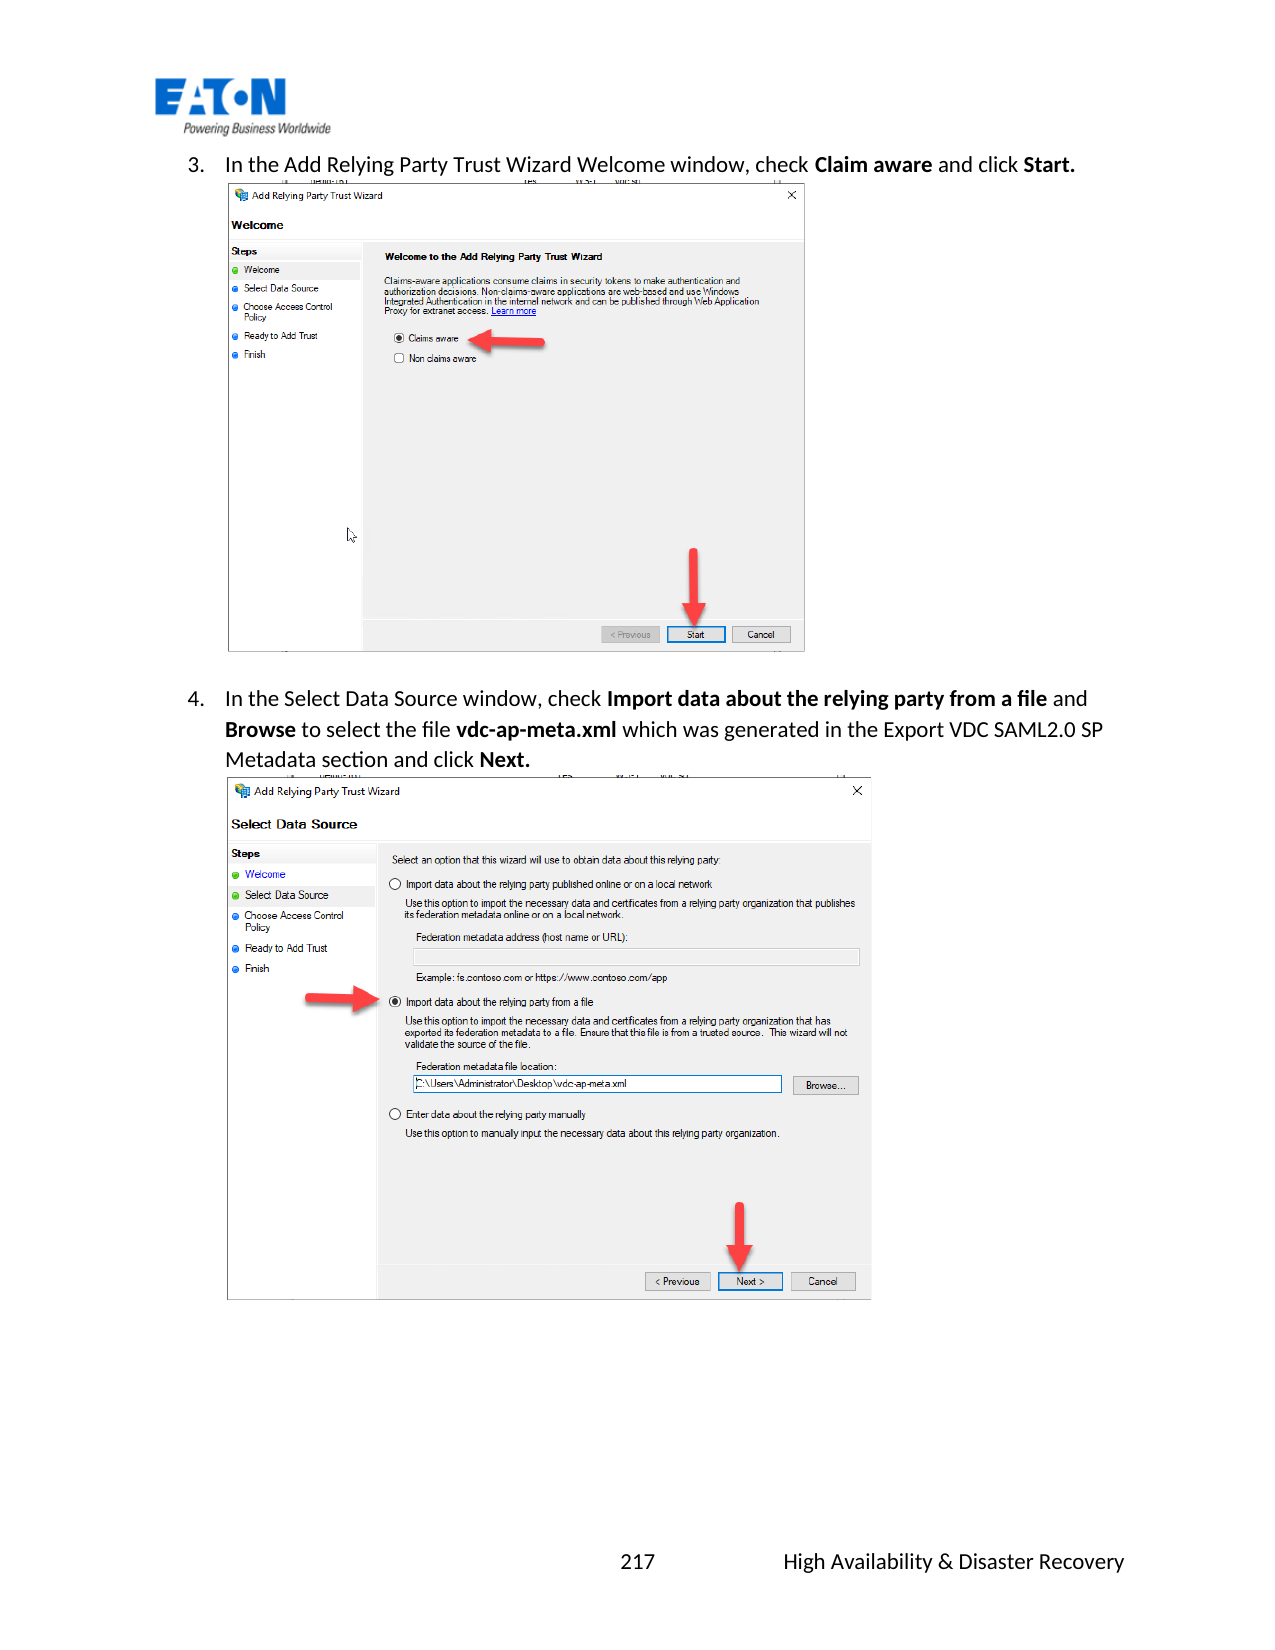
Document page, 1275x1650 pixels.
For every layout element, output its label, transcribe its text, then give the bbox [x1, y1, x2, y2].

picture [150, 75, 337, 140]
picture [225, 180, 805, 652]
picture [225, 775, 872, 1300]
